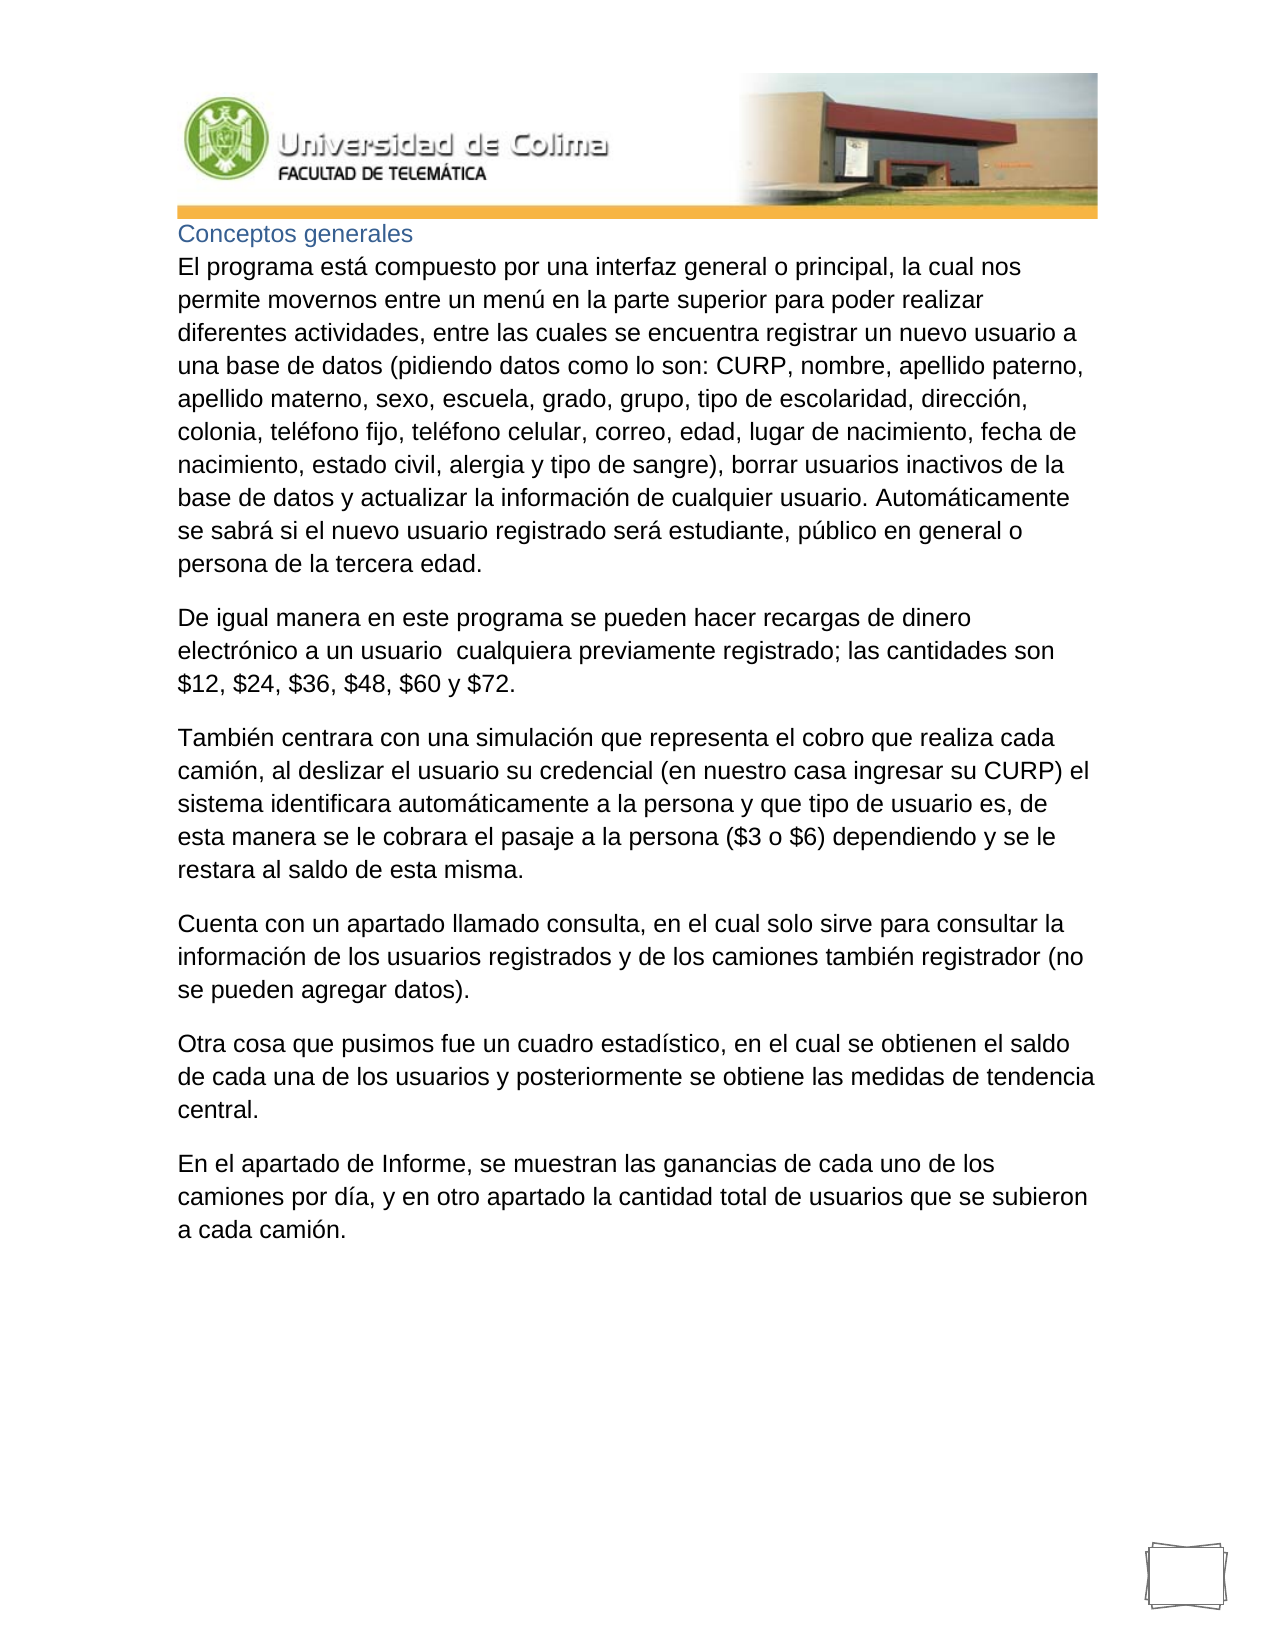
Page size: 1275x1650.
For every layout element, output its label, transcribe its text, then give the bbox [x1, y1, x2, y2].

text De igual manera en este programa se pueden hacer recargas de dinero electrónico a un usuario cualquiera previamente registrado; las cantidades son $12, $24, $36, $48, $60 y $72. [177, 603, 1098, 698]
picture [177, 73, 1098, 219]
text También centrara con una simulación que representa el cobro que realiza cada camión, al deslizar el usuario su credencial (en nuestro casa ingresar su CURP) el sistema identificara automáticamente a la persona y que tipo de usuario es, de esta manera se le cobrara el pasaje a la persona ($3 o $6) dependiendo y se le restara al saldo de esta misma. [177, 723, 1098, 884]
text Cuenta con un apartado llamado consulta, en el cual solo sirve para consultar la información de los usuarios registrados y de los camiones también registrador (no se pueden agregar datos). [177, 909, 1098, 1004]
text En el apartado de Informe, se muestran las ganancias de cada uno de los camiones por día, y en otro apartado la cantidad total de usuarios que se subieron a cada camión. [177, 1149, 1098, 1243]
text Otra cosa que pusimos fue un cuadro estadístico, en el cual se obtienen el saldo de cada una de los usuarios y posteriormente se obtiene las medidas de tendencia central. [177, 1029, 1098, 1124]
text Conceptos generales El programa está compuesto por una interfaz general o principal, la cual nos permite movernos entre un menú en la parte superior para poder realizar diferentes actividades, entre las cuales se encuentra registrar un nuevo usuario a una base de datos (pidiendo datos como lo son: CURP, nombre, apellido paterno, apellido materno, sexo, escuela, grado, grupo, tipo de escolaridad, dirección, colonia, teléfono fijo, teléfono celular, correo, edad, lugar de nacimiento, fecha de nacimiento, estado civil, alergia y tipo de sangre), borrar usuarios inactivos de la base de datos y actualizar la información de cualquier usuario. Automáticamente se sabrá si el nuevo usuario registrado será estudiante, público en general o persona de la tercera edad. [177, 219, 1098, 578]
